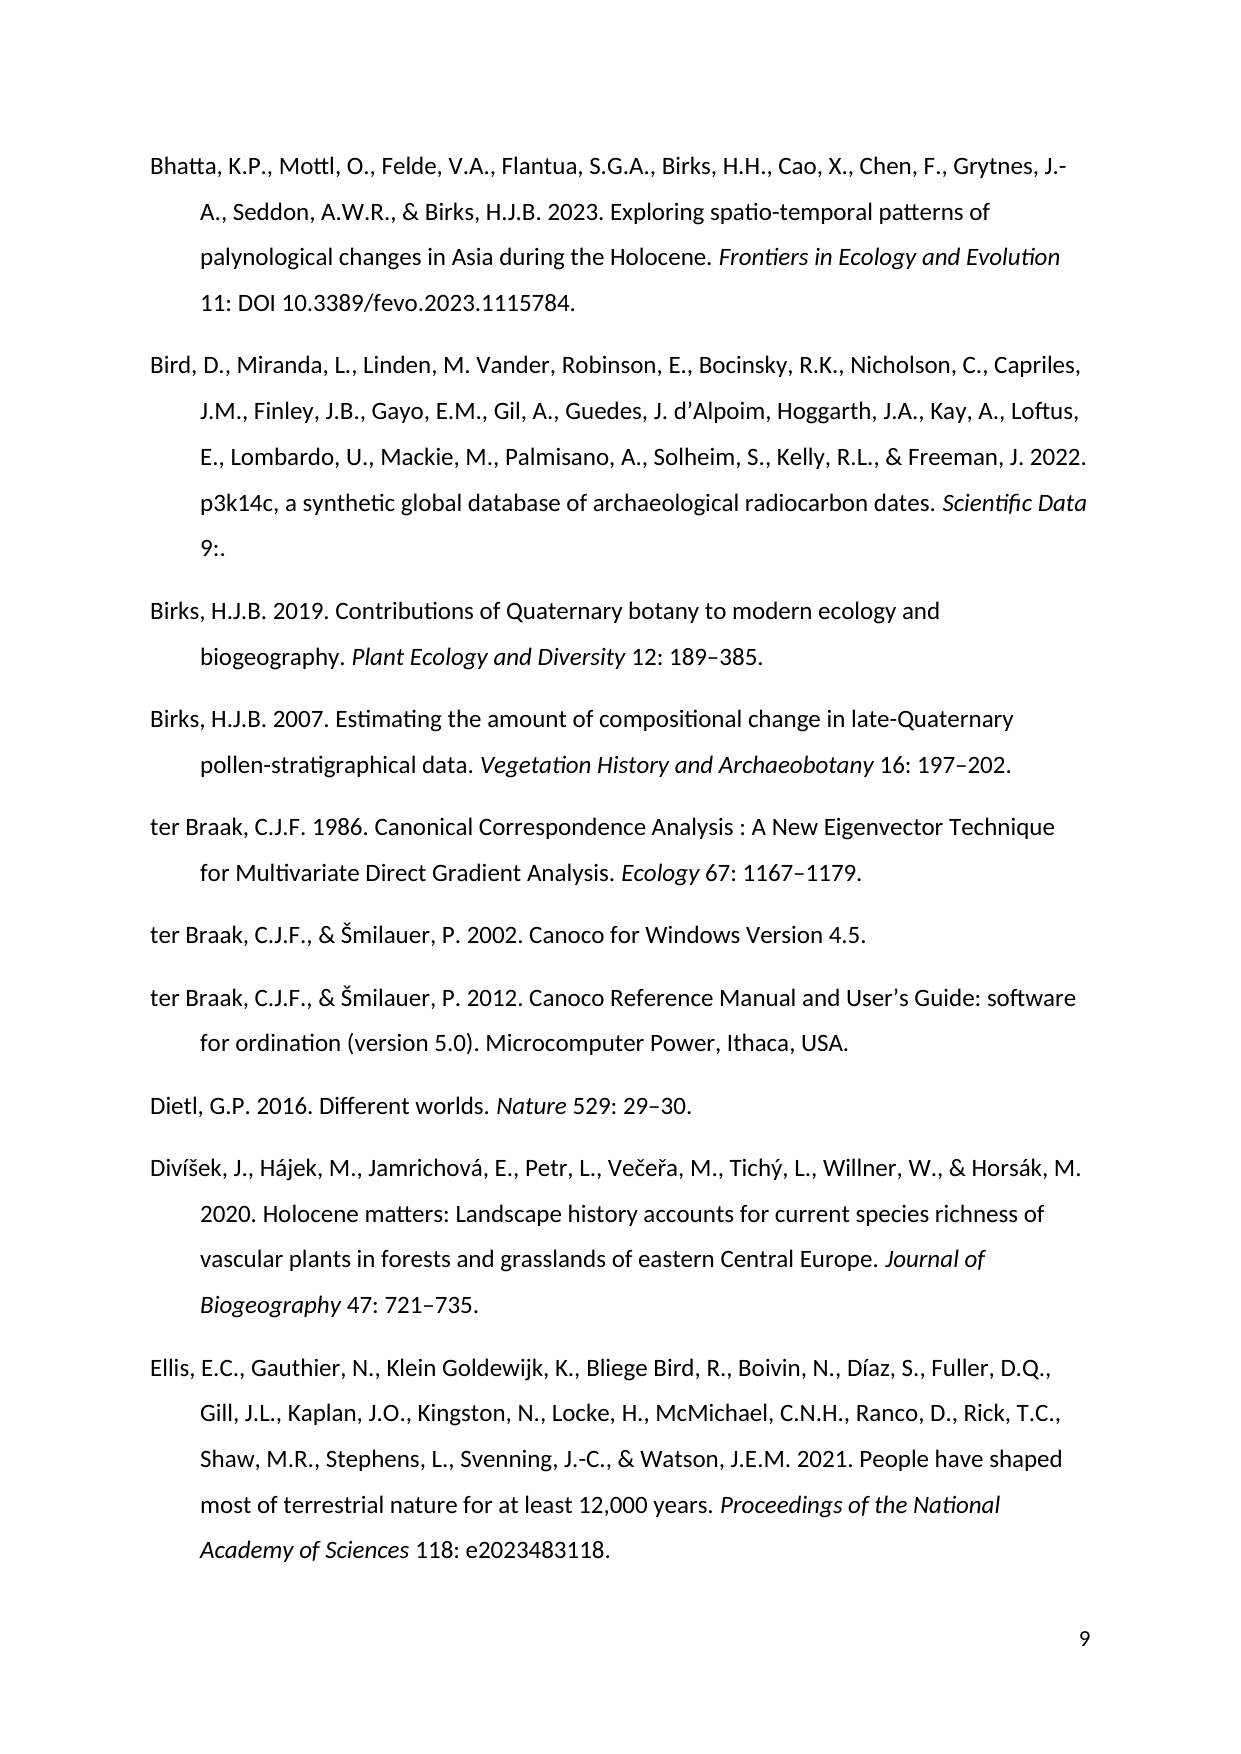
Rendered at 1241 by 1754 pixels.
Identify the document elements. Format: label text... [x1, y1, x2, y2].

text Divíšek, J., Hájek, M., Jamrichová, E., Petr, L., Večeřa, M., Tichý, L., Willner, W., & Horsák, M. 2020. Holocene matters: Landscape history accounts for current species richness of vascular plants in forests and grasslands of eastern Central Europe. Journal of Biogeography 47: 721–735. [150, 1152, 1090, 1320]
text Bhatta, K.P., Mottl, O., Felde, V.A., Flantua, S.G.A., Birks, H.H., Cao, X., Chen, F., Grytnes, J.-A., Seddon, A.W.R., & Birks, H.J.B. 2023. Exploring spatio-temporal patterns of palynological changes in Asia during the Holocene. Frontiers in Ecology and Evolution 11: DOI 10.3389/fevo.2023.1115784. [150, 150, 1090, 318]
text Ellis, E.C., Gauthier, N., Klein Goldewijk, K., Bliege Bird, R., Boivin, N., Díaz, S., Fuller, D.Q., Gill, J.L., Kaplan, J.O., Kingston, N., Locke, H., McMichael, C.N.H., Ranco, D., Rick, T.C., Shaw, M.R., Stephens, L., Svenning, J.-C., & Watson, J.E.M. 2021. People have shaped most of terrestrial nature for at least 12,000 years. Proceedings of the National Academy of Sciences 118: e2023483118. [150, 1352, 1090, 1565]
text ter Braak, C.J.F. 1986. Canonical Correspondence Analysis : A New Eigenvector Technique for Multivariate Direct Gradient Analysis. Ecology 67: 1167–1179. [150, 811, 1090, 887]
text Birks, H.J.B. 2007. Estimating the amount of compositional change in late-Quaternary pollen-stratigraphical data. Vegetation History and Archaeobotany 16: 197–202. [150, 703, 1090, 779]
text Dietl, G.P. 2016. Different worlds. Nature 529: 29–30. [150, 1090, 1090, 1120]
text ter Braak, C.J.F., & Šmilauer, P. 2012. Canoco Reference Manual and User’s Guide: software for ordination (version 5.0). Microcomputer Power, Ithaca, USA. [150, 982, 1090, 1058]
text Bird, D., Miranda, L., Linden, M. Vander, Robinson, E., Bocinsky, R.K., Nicholson, C., Capriles, J.M., Finley, J.B., Gayo, E.M., Gil, A., Guedes, J. d’Alpoim, Hoggarth, J.A., Kay, A., Loftus, E., Lombardo, U., Mackie, M., Palmisano, A., Solheim, S., Kelly, R.L., & Freeman, J. 2022. p3k14c, a synthetic global database of archaeological radiocarbon dates. Scientific Data 9:. [150, 349, 1090, 563]
text Birks, H.J.B. 2019. Contributions of Quaternary botany to modern ecology and biogeography. Plant Ecology and Diversity 12: 189–385. [150, 595, 1090, 671]
text ter Braak, C.J.F., & Šmilauer, P. 2002. Canoco for Windows Version 4.5. [150, 919, 1090, 950]
